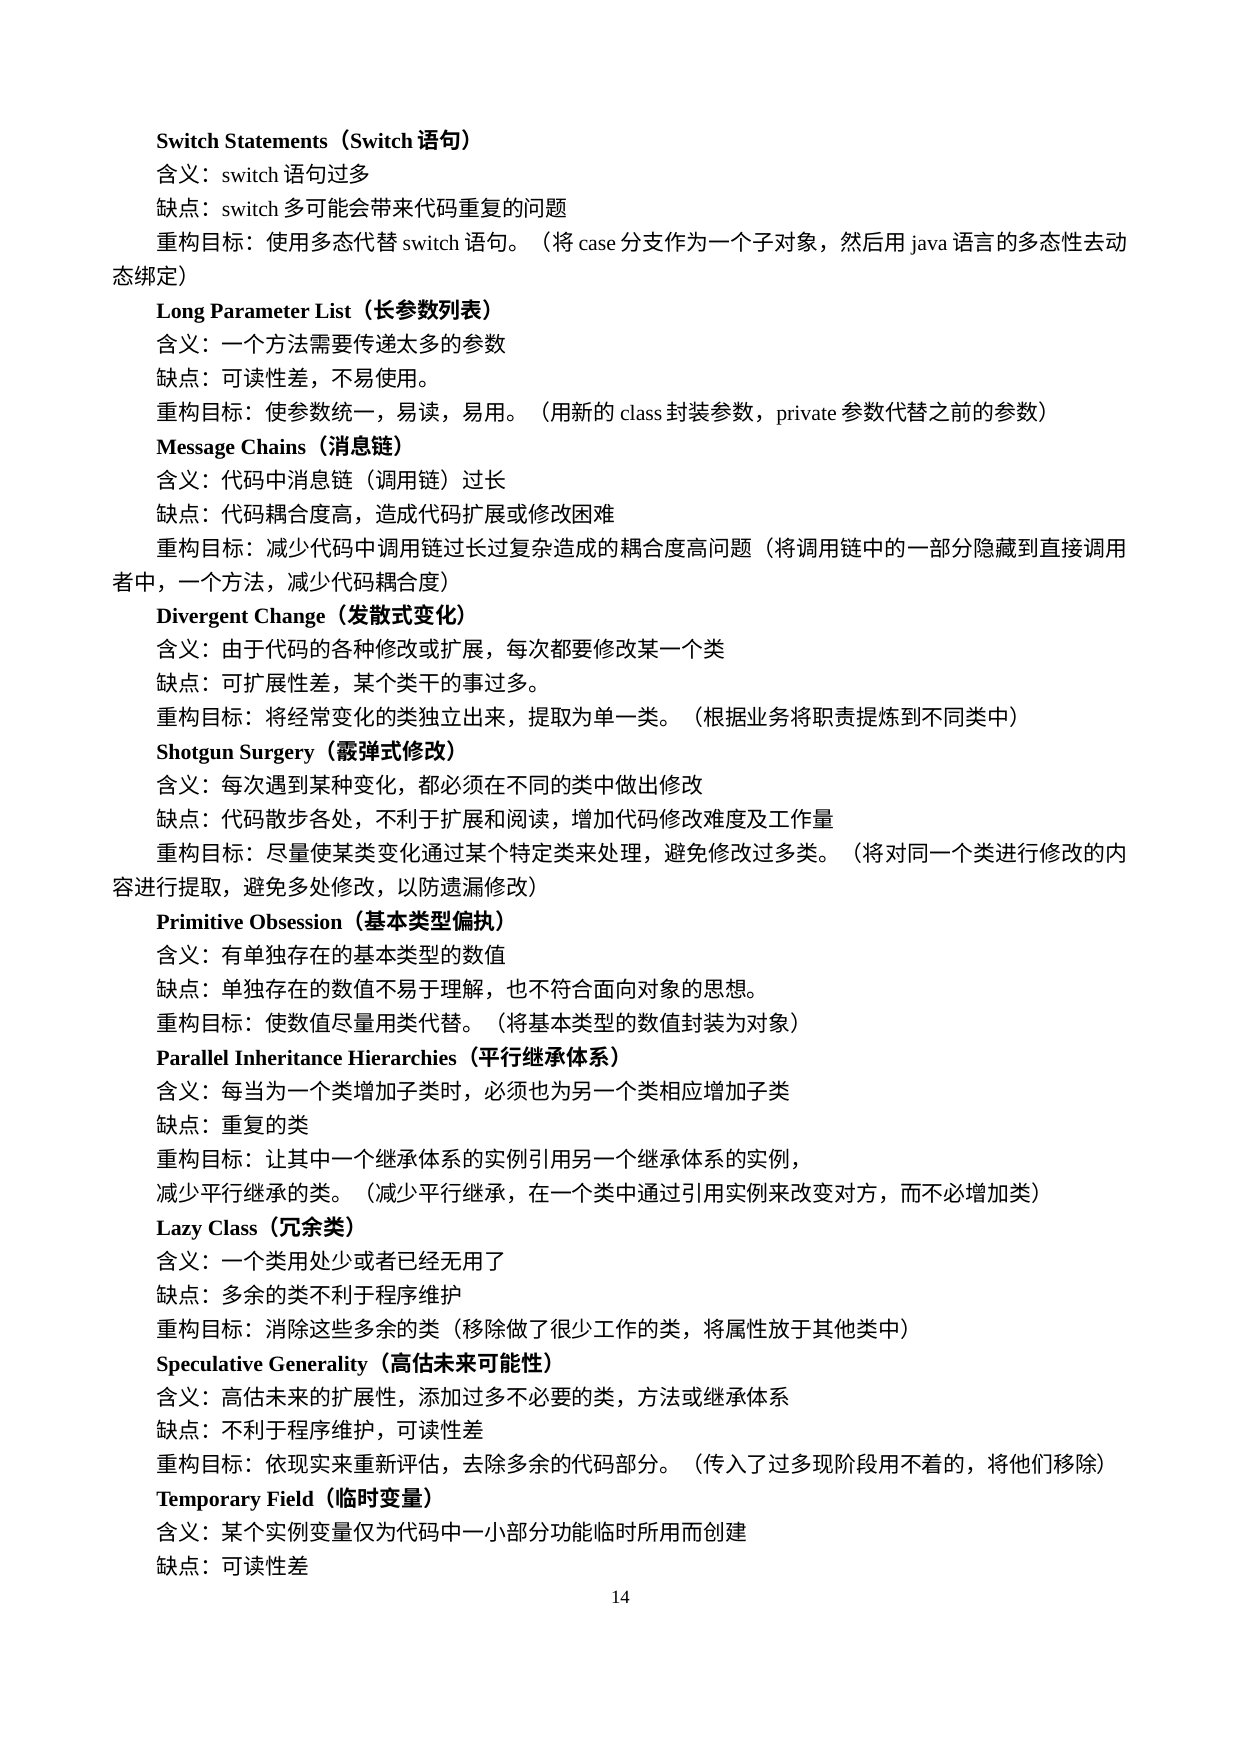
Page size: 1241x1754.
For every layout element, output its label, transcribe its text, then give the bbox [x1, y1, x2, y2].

text 缺点：多余的类不利于程序维护 [112, 1277, 1128, 1311]
text Primitive Obsession（基本类型偏执） [112, 903, 1128, 937]
text 减少平行继承的类。（减少平行继承，在一个类中通过引用实例来改变对方，而不必增加类） [112, 1175, 1128, 1209]
text 含义：高估未来的扩展性，添加过多不必要的类，方法或继承体系 [112, 1378, 1128, 1412]
text Temporary Field（临时变量） [112, 1480, 1128, 1514]
text 含义：某个实例变量仅为代码中一小部分功能临时所用而创建 [112, 1514, 1128, 1548]
text 重构目标：尽量使某类变化通过某个特定类来处理，避免修改过多类。（将对同一个类进行修改的内容进行提取，避免多处修改，以防遗漏修改） [112, 835, 1128, 903]
text 重构目标：减少代码中调用链过长过复杂造成的耦合度高问题（将调用链中的一部分隐藏到直接调用者中，一个方法，减少代码耦合度） [112, 529, 1128, 597]
text 含义：每次遇到某种变化，都必须在不同的类中做出修改 [112, 767, 1128, 801]
text 重构目标：使用多态代替switch语句。（将case分支作为一个子对象，然后用java语言的多态性去动态绑定） [112, 224, 1128, 292]
text Message Chains（消息链） [112, 428, 1128, 462]
text 含义：有单独存在的基本类型的数值 [112, 937, 1128, 971]
text 含义：一个方法需要传递太多的参数 [112, 326, 1128, 360]
text 缺点：可扩展性差，某个类干的事过多。 [112, 665, 1128, 699]
text Divergent Change（发散式变化） [112, 597, 1128, 631]
text 含义：switch语句过多 [112, 156, 1128, 190]
text 重构目标：使参数统一，易读，易用。（用新的class封装参数，private参数代替之前的参数） [112, 394, 1128, 428]
text 缺点：重复的类 [112, 1107, 1128, 1141]
text Parallel Inheritance Hierarchies（平行继承体系） [112, 1039, 1128, 1073]
text Shotgun Surgery（霰弹式修改） [112, 733, 1128, 767]
text 缺点：switch多可能会带来代码重复的问题 [112, 190, 1128, 224]
text 缺点：可读性差 [112, 1548, 1128, 1582]
text 含义：由于代码的各种修改或扩展，每次都要修改某一个类 [112, 631, 1128, 665]
text 重构目标：让其中一个继承体系的实例引用另一个继承体系的实例， [112, 1141, 1128, 1175]
text 缺点：可读性差，不易使用。 [112, 360, 1128, 394]
text Lazy Class（冗余类） [112, 1209, 1128, 1243]
text 重构目标：消除这些多余的类（移除做了很少工作的类，将属性放于其他类中） [112, 1311, 1128, 1344]
text 重构目标：将经常变化的类独立出来，提取为单一类。（根据业务将职责提炼到不同类中） [112, 699, 1128, 733]
text 含义：每当为一个类增加子类时，必须也为另一个类相应增加子类 [112, 1073, 1128, 1107]
text Switch Statements（Switch语句） [112, 122, 1128, 156]
text 缺点：代码散步各处，不利于扩展和阅读，增加代码修改难度及工作量 [112, 801, 1128, 835]
text 重构目标：使数值尽量用类代替。（将基本类型的数值封装为对象） [112, 1005, 1128, 1039]
text 含义：一个类用处少或者已经无用了 [112, 1243, 1128, 1277]
text 含义：代码中消息链（调用链）过长 [112, 462, 1128, 496]
text 缺点：单独存在的数值不易于理解，也不符合面向对象的思想。 [112, 971, 1128, 1005]
text Speculative Generality（高估未来可能性） [112, 1344, 1128, 1378]
text 重构目标：依现实来重新评估，去除多余的代码部分。（传入了过多现阶段用不着的，将他们移除） [112, 1446, 1128, 1480]
text 缺点：代码耦合度高，造成代码扩展或修改困难 [112, 496, 1128, 529]
text 缺点：不利于程序维护，可读性差 [112, 1412, 1128, 1446]
text Long Parameter List（长参数列表） [112, 292, 1128, 326]
